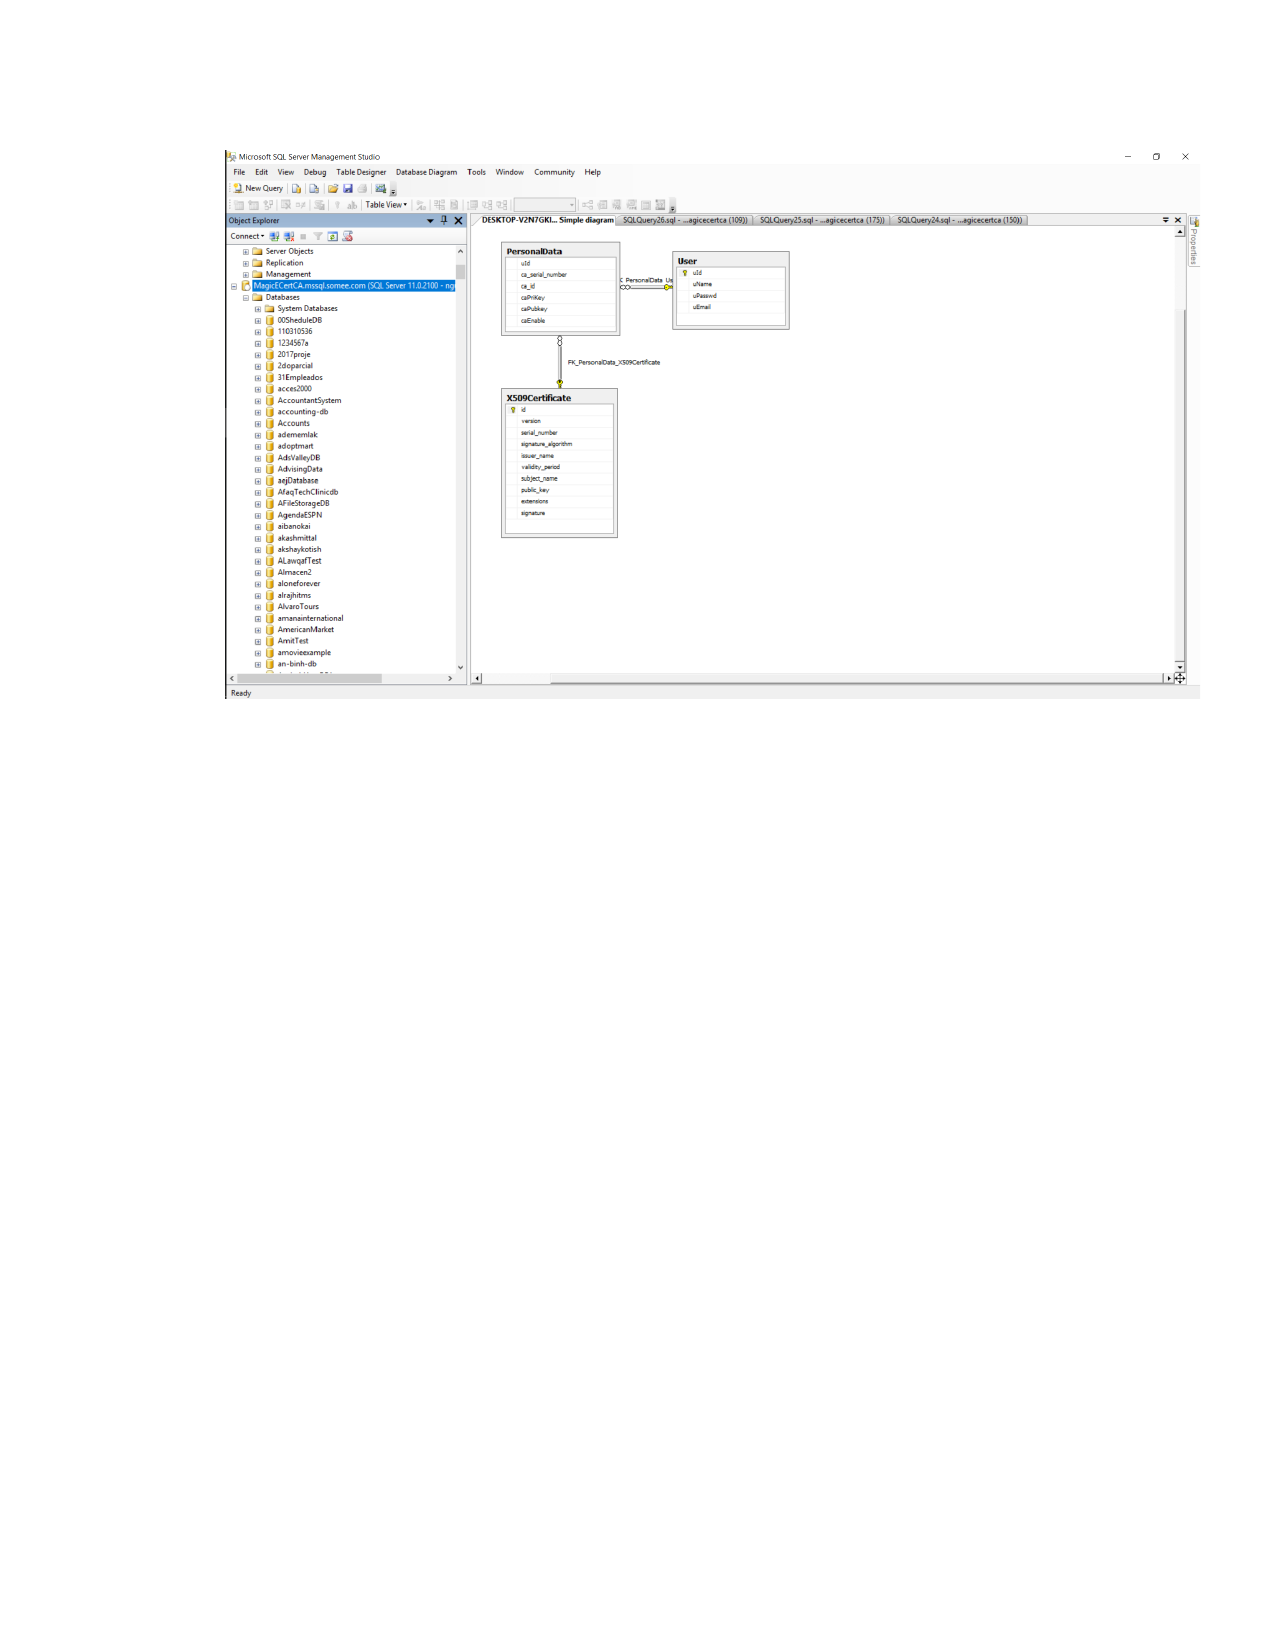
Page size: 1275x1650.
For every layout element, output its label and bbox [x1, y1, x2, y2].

picture [225, 150, 1200, 699]
